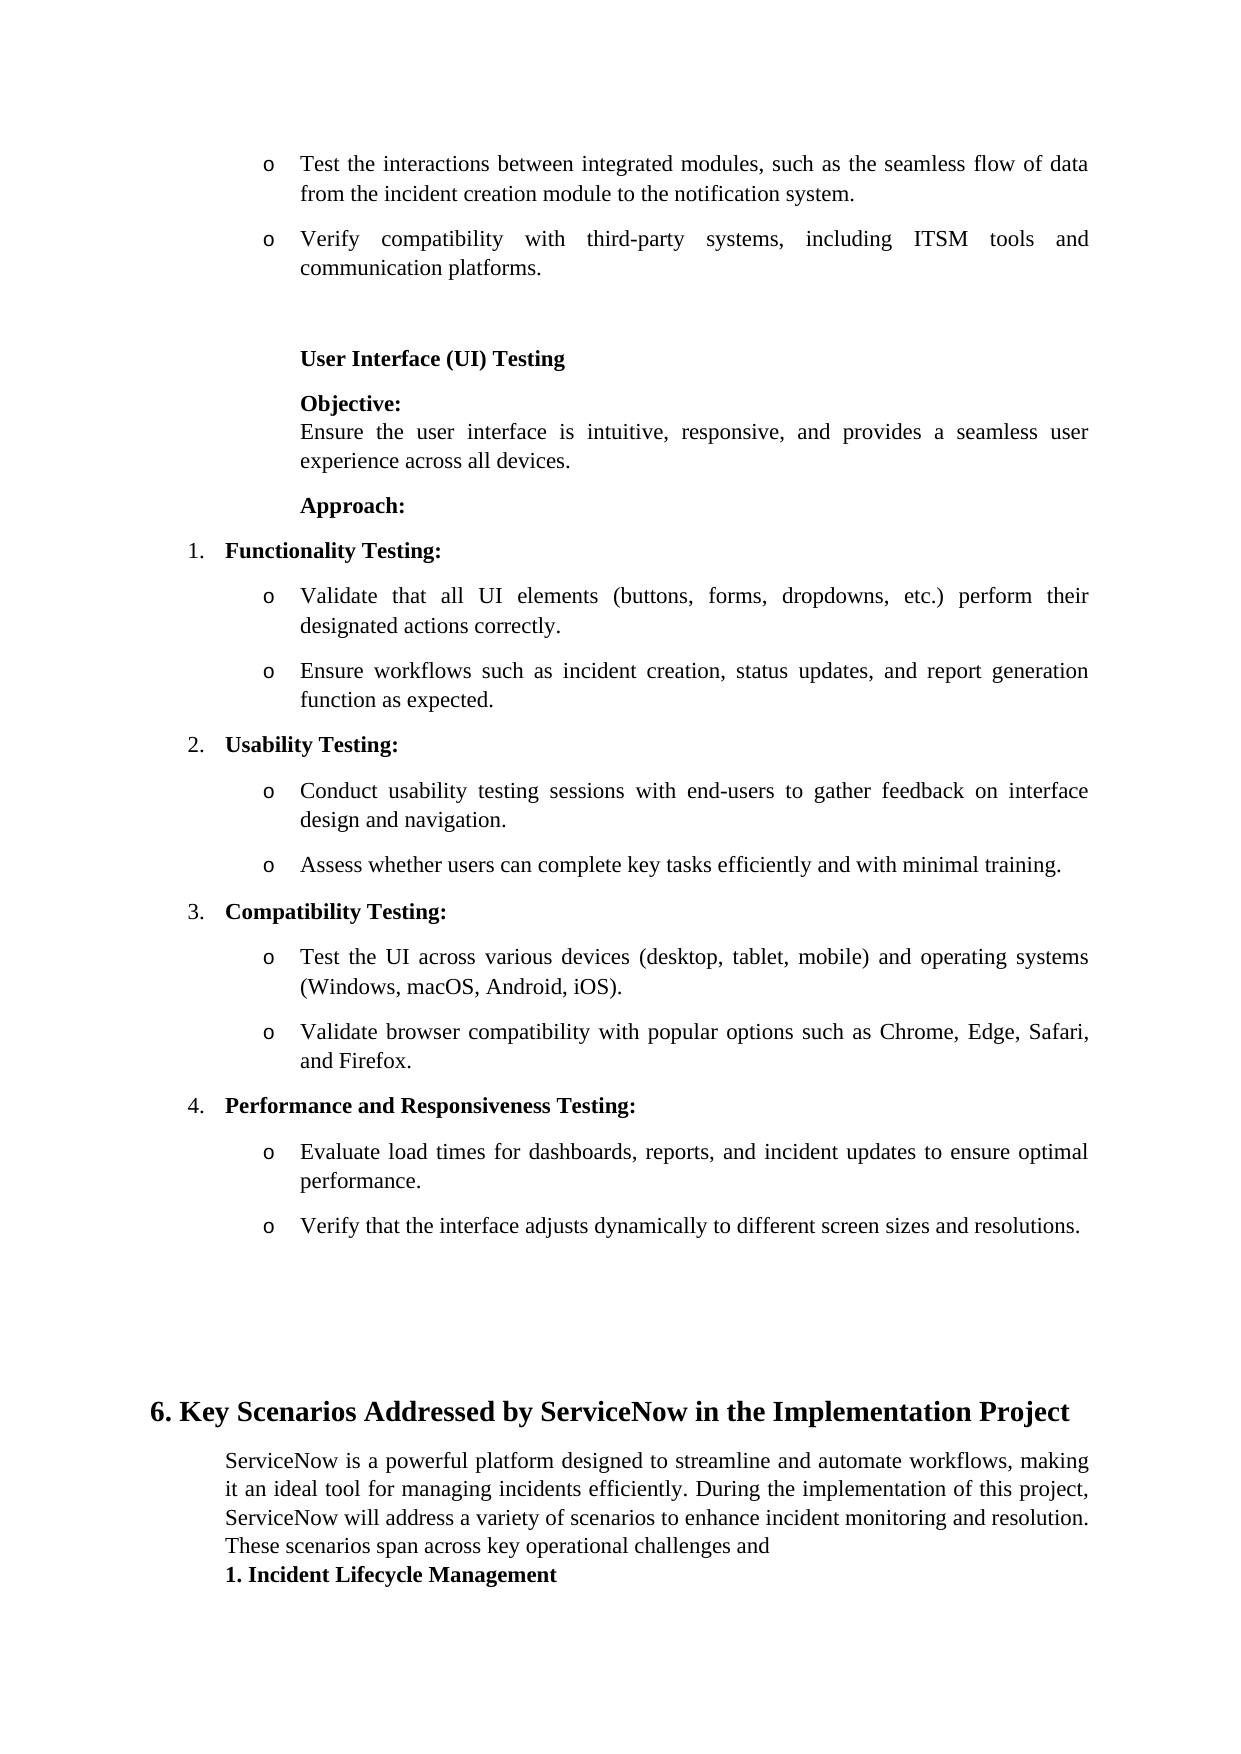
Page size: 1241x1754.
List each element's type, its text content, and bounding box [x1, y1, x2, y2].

text Objective: Ensure the user interface is intuitive, responsive, and provides a seamless user experience across all devices. [300, 390, 1090, 473]
list Performance and Responsiveness Testing: [187, 1093, 1090, 1119]
text Approach: [300, 492, 1090, 518]
list Usability Testing: [187, 732, 1090, 758]
text User Interface (UI) Testing [300, 345, 1090, 371]
list Validate browser compatibility with popular options such as Chrome, Edge, Safari, and Firefox. [262, 1018, 1090, 1074]
list Assess whether users can complete key tasks efficiently and with minimal training. [262, 851, 1090, 879]
text 6. Key Scenarios Addressed by ServiceNow in the Implementation Project [150, 1394, 1090, 1428]
list Compatibility Testing: [187, 898, 1090, 924]
list Test the UI across various devices (desktop, tablet, mobile) and operating systems (Windows, macOS, Android, iOS). [262, 943, 1090, 999]
list Verify compatibility with third-party systems, including ITSM tools and communication platforms. [262, 225, 1090, 281]
text 1. Incident Lifecycle Management [225, 1561, 1090, 1587]
list Test the interactions between integrated modules, such as the seamless flow of data from the incident creation module to the notification system. [262, 150, 1090, 206]
list Functionality Testing: [187, 537, 1090, 563]
list Validate that all UI elements (buttons, forms, dropdowns, etc.) perform their designated actions correctly. [262, 582, 1090, 638]
list Evaluate load times for dashboards, reports, and incident updates to ensure optimal performance. [262, 1138, 1090, 1194]
list Conduct usability testing sessions with end-users to gather feedback on interface design and navigation. [262, 777, 1090, 833]
text ServiceNow is a powerful platform designed to streamline and automate workflows, making it an ideal tool for managing incidents efficiently. During the implementation of this project, ServiceNow will address a variety of scenarios to enhance incident monitoring and resolution. These scenarios span across key operational challenges and [225, 1447, 1090, 1559]
list Verify that the interface adjusts dynamically to different screen sizes and resolutions. [262, 1212, 1090, 1240]
list Ensure workflows such as incident creation, status updates, and report generation function as expected. [262, 657, 1090, 713]
